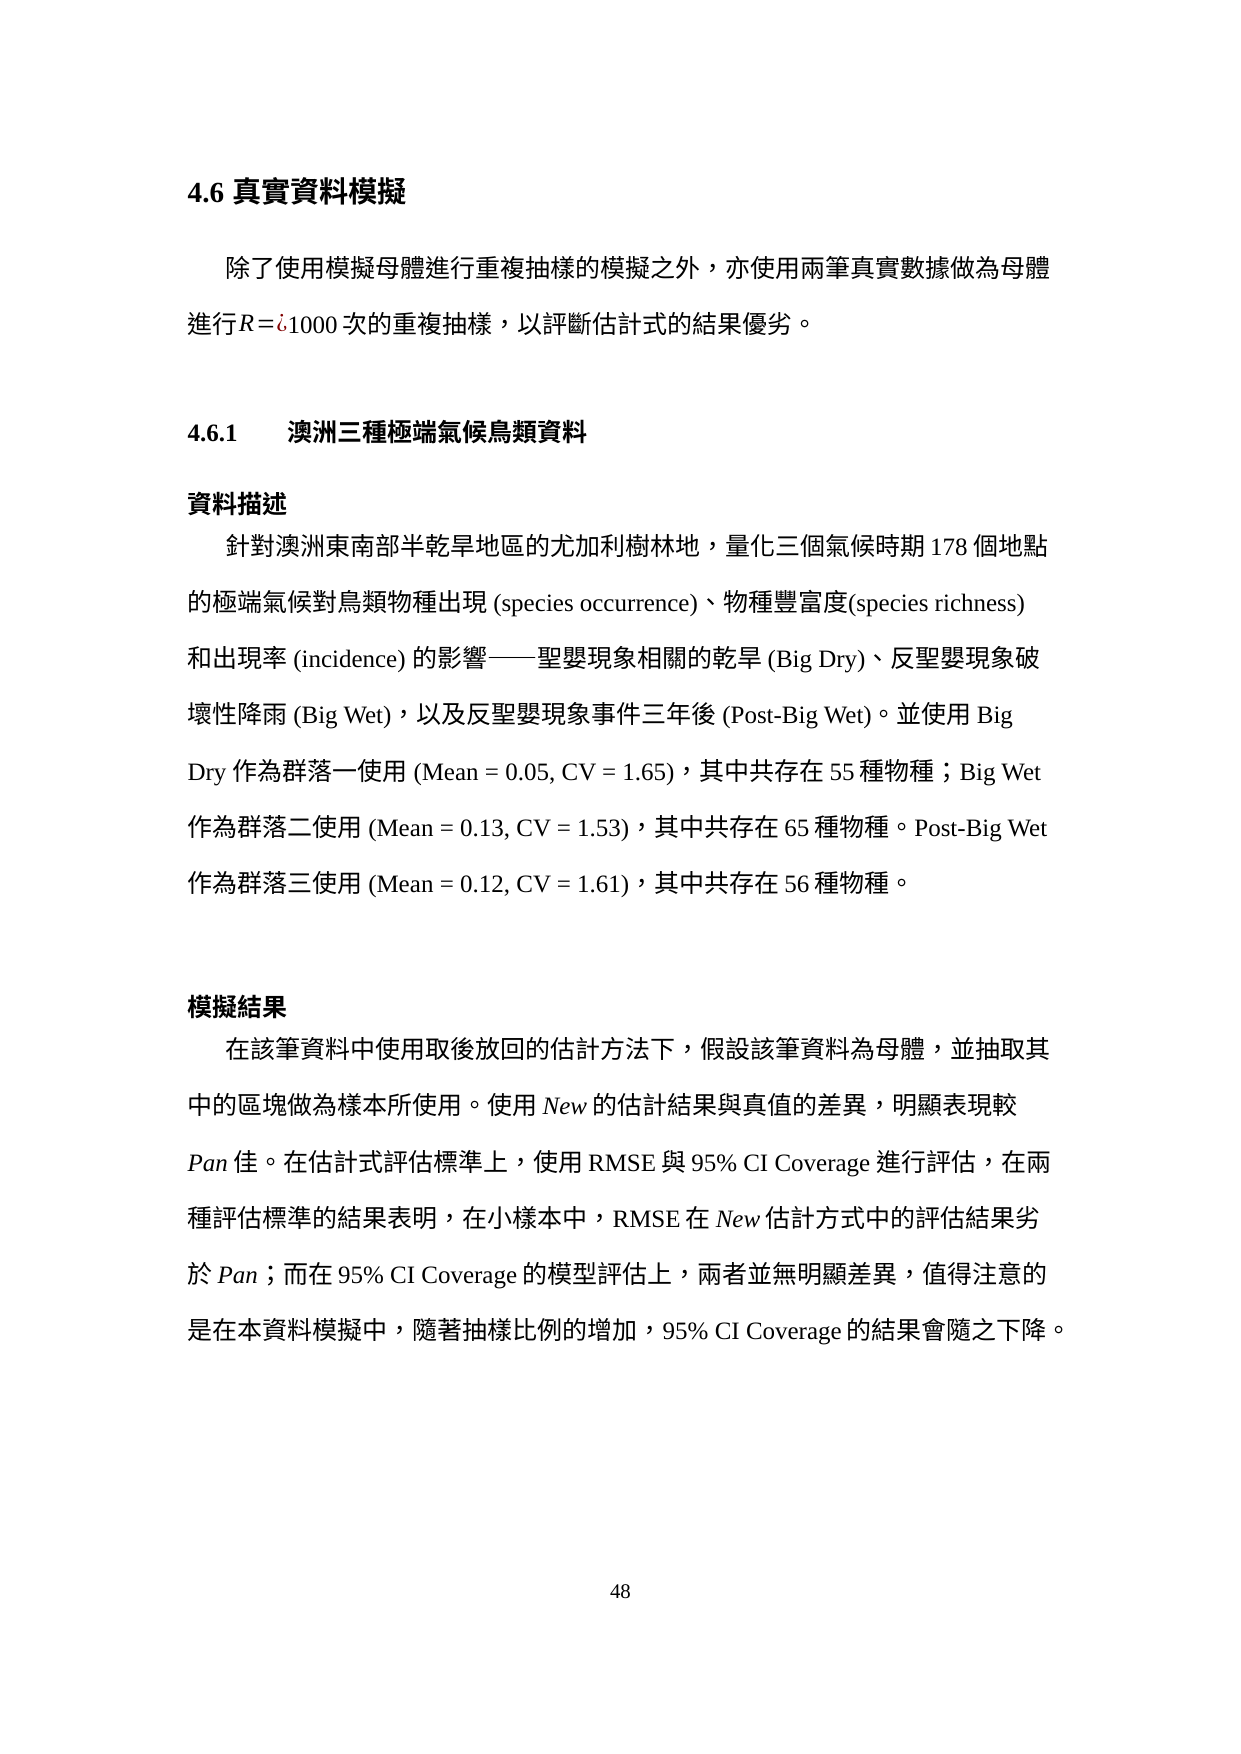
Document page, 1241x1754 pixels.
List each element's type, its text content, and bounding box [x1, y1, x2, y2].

subtitle 真實資料模擬 [187, 152, 1053, 227]
text 除了使用模擬母體進行重複抽樣的模擬之外，亦使用兩筆真實數據做為母體進行1000次的重複抽樣，以評斷估計式的結果優劣。 [187, 248, 1053, 342]
text 針對澳洲東南部半乾旱地區的尤加利樹林地，量化三個氣候時期178 個地點的極端氣候對鳥類物種出現 (species occurrence)、物種豐富度(species richness) 和出現率 (incidence) 的影響——聖嬰現象相關的乾旱 (Big Dry)、反聖嬰現象破壞性降雨 (Big Wet)，以及反聖嬰現象事件三年後 (Post-Big Wet)。並使用Big Dry 作為群落一使用 (Mean = 0.05, CV = 1.65)，其中共存在55種物種；Big Wet 作為群落二使用 (Mean = 0.13, CV = 1.53)，其中共存在65種物種。Post-Big Wet作為群落三使用 (Mean = 0.12, CV = 1.61)，其中共存在56種物種。 [187, 526, 1053, 901]
text 在該筆資料中使用取後放回的估計方法下，假設該筆資料為母體，並抽取其中的區塊做為樣本所使用。使用New的估計結果與真值的差異，明顯表現較Pan佳。在估計式評估標準上，使用RMSE與95% CI Coverage 進行評估，在兩種評估標準的結果表明，在小樣本中，RMSE在New估計方式中的評估結果劣於Pan；而在95% CI Coverage的模型評估上，兩者並無明顯差異，值得注意的是在本資料模擬中，隨著抽樣比例的增加，95% CI Coverage的結果會隨之下降。 [187, 1029, 1053, 1348]
subtitle 澳洲三種極端氣候鳥類資料 [187, 412, 1053, 449]
subtitle 資料描述 [187, 484, 1053, 521]
subtitle 模擬結果 [187, 987, 1053, 1025]
